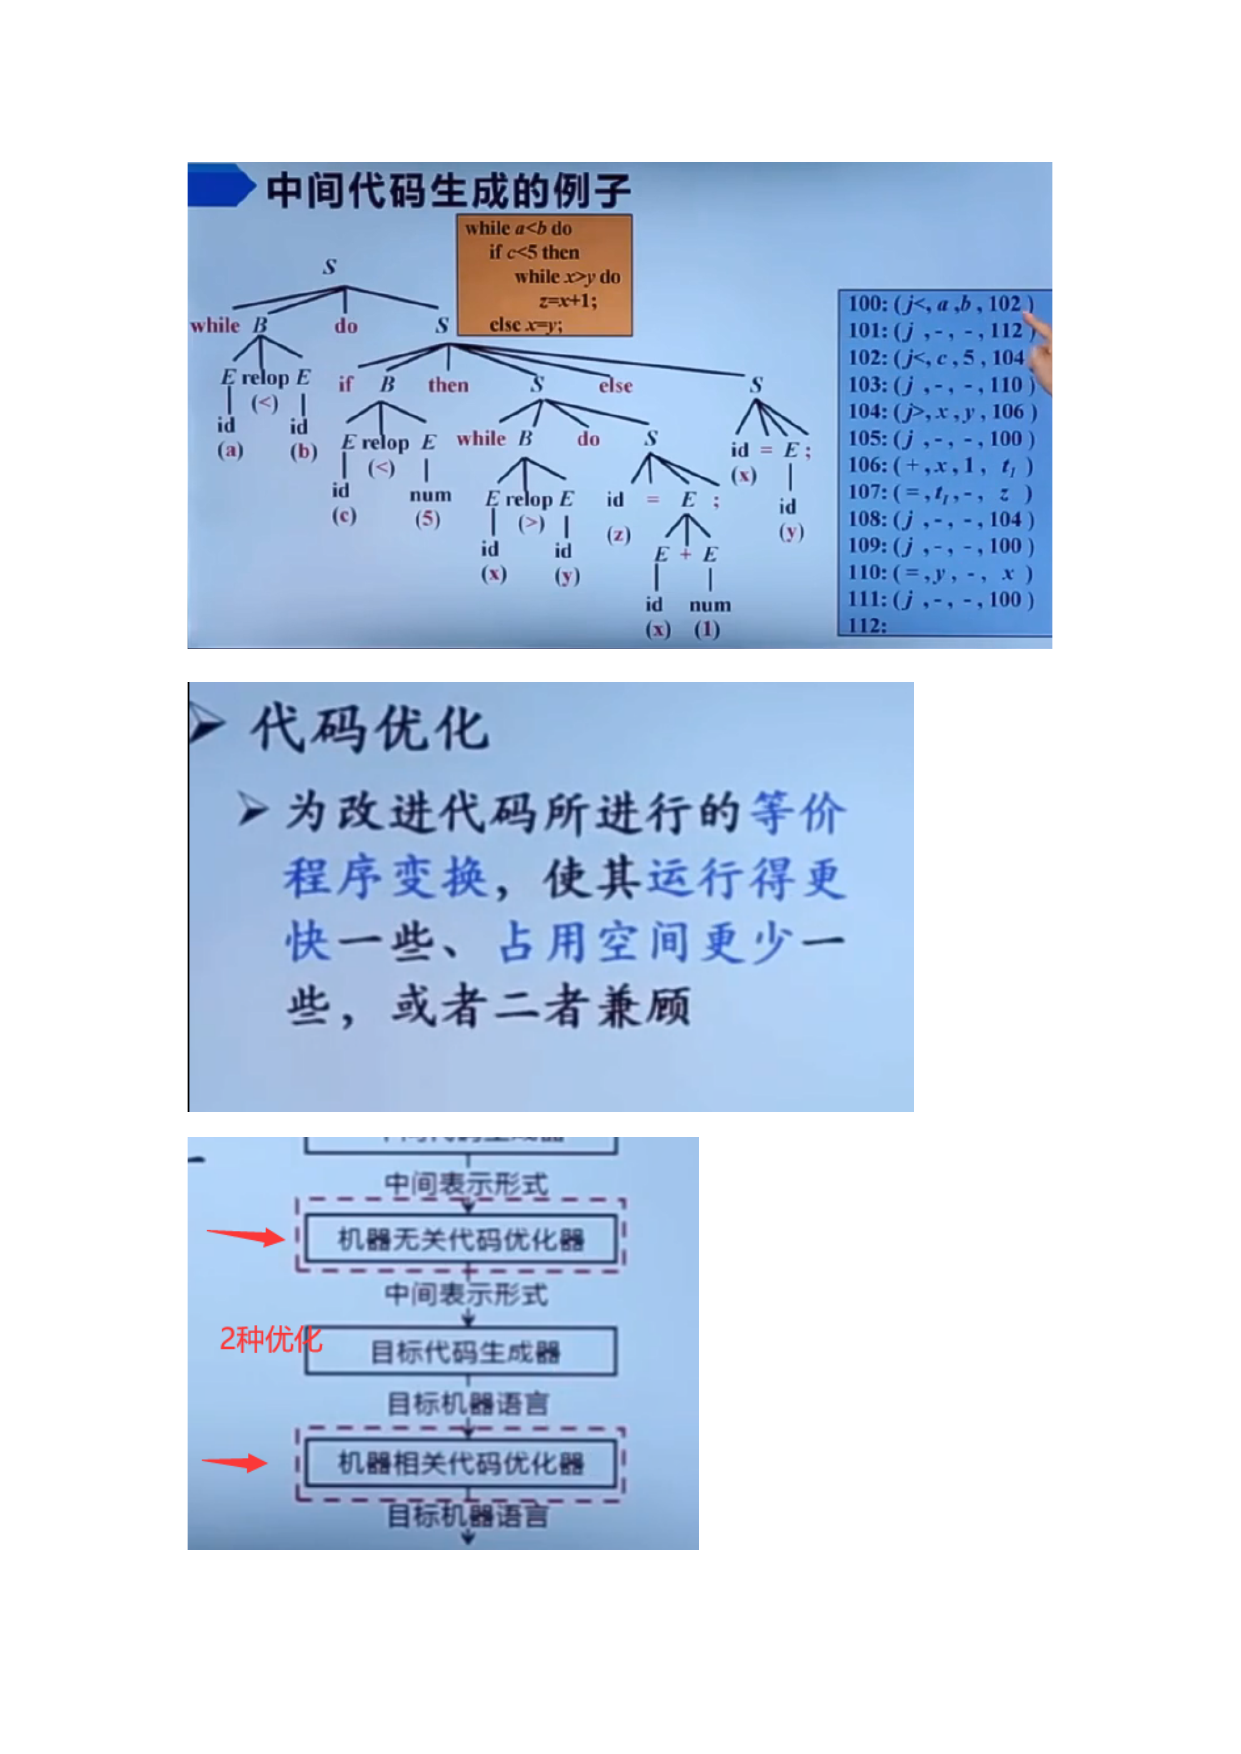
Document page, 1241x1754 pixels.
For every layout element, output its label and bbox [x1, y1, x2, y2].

picture [187, 1137, 699, 1550]
picture [187, 682, 914, 1112]
picture [187, 162, 1053, 649]
